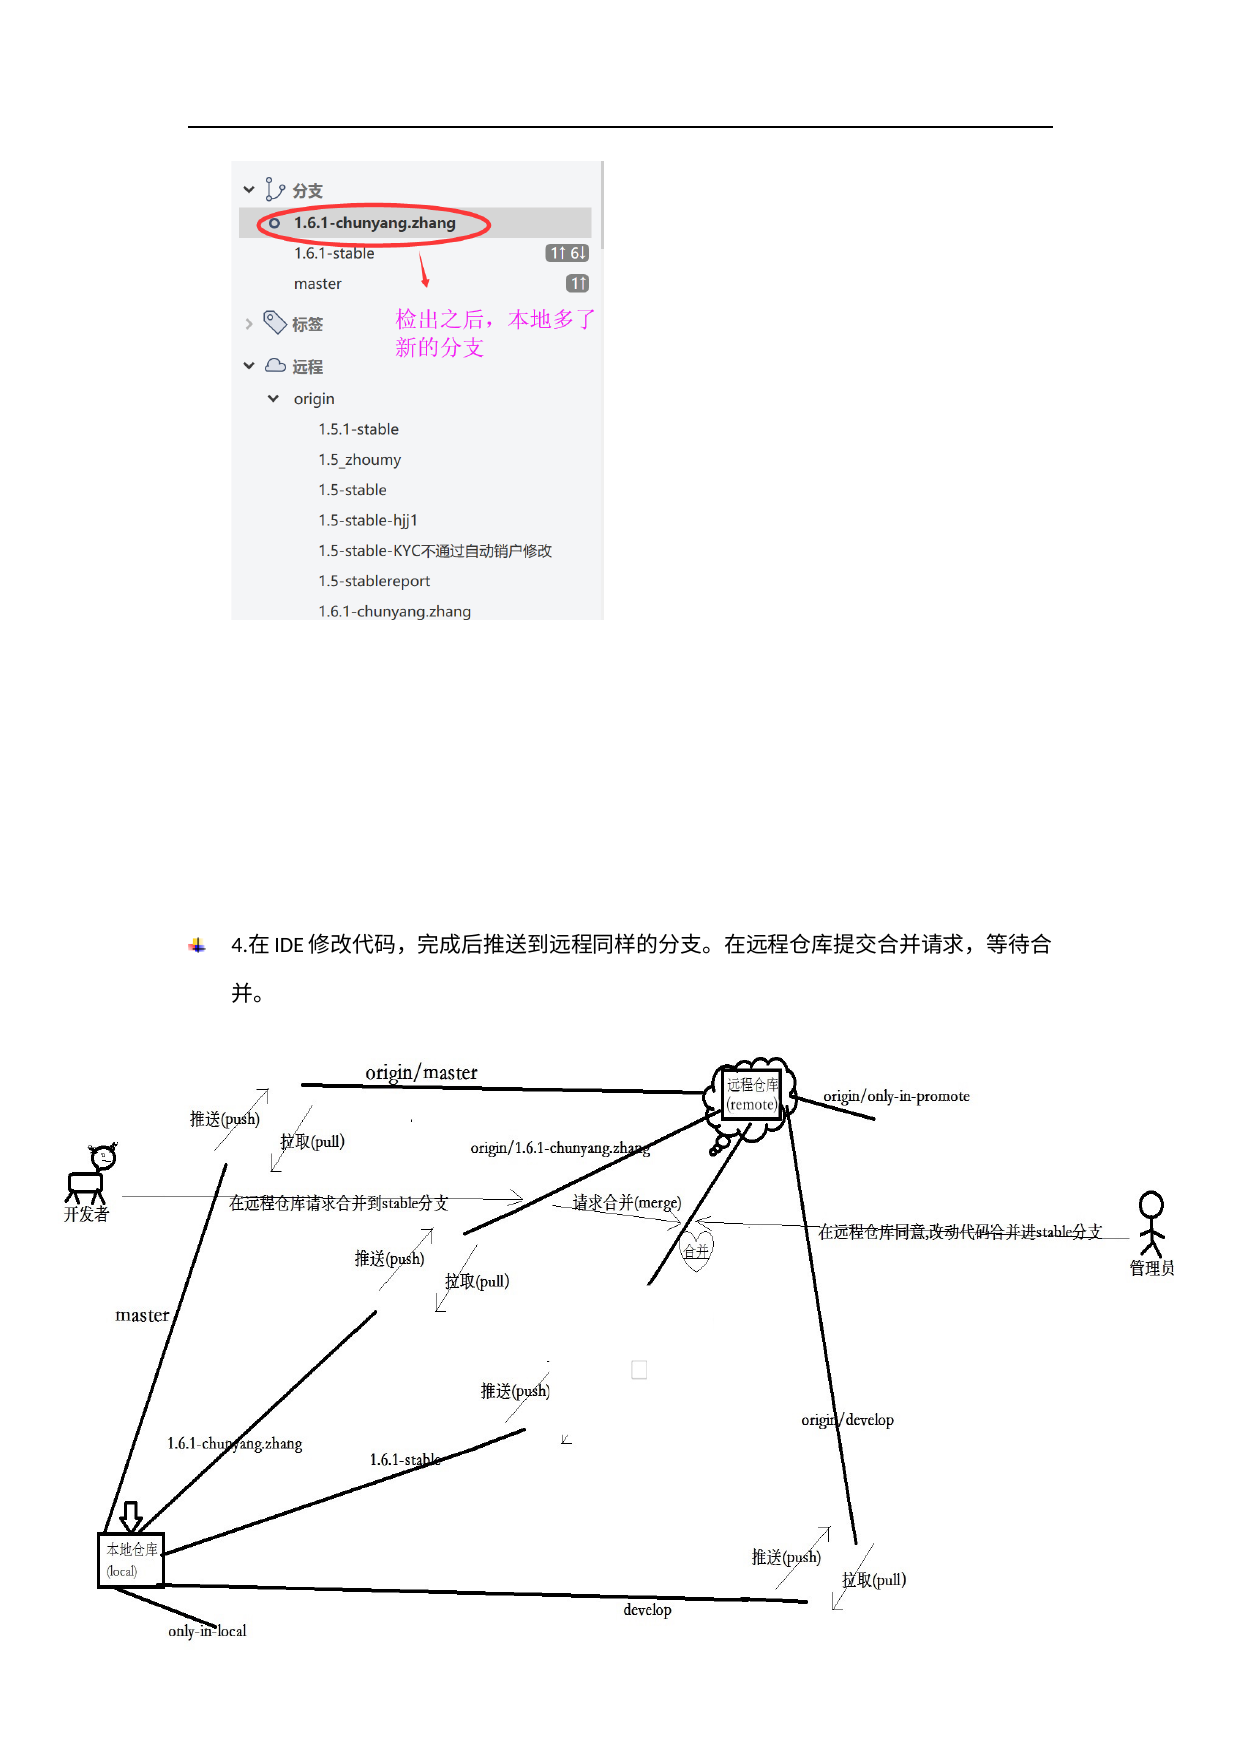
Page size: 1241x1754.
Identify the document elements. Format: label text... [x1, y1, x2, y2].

picture [231, 161, 604, 620]
list 4.在IDE修改代码，完成后推送到远程同样的分支。在远程仓库提交合并请求，等待合并。 [187, 927, 1053, 1008]
picture [188, 936, 206, 953]
picture [57, 1047, 1188, 1655]
